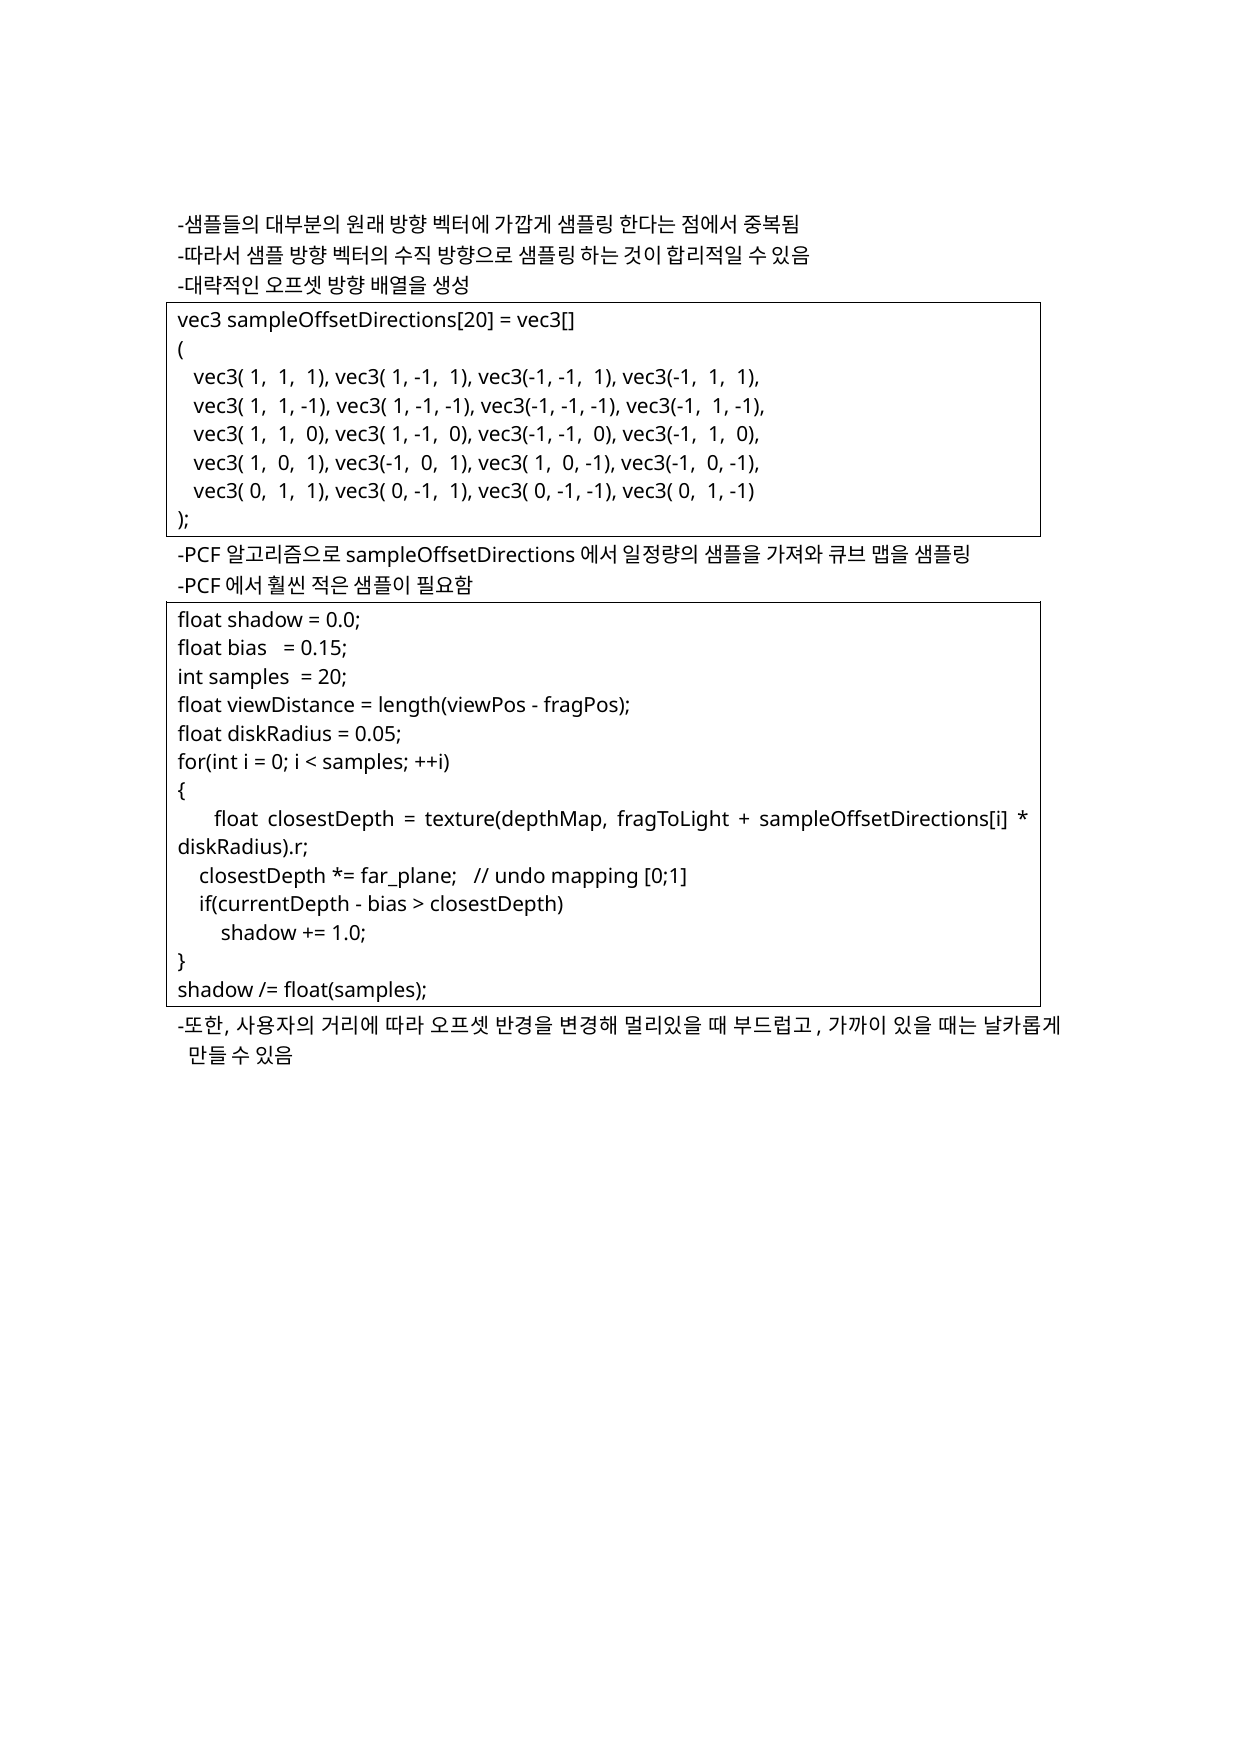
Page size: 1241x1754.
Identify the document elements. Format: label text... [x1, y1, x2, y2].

text -대략적인 오프셋 방향 배열을 생성 [169, 269, 1071, 302]
text -따라서 샘플 방향 벡터의 수직 방향으로 샘플링 하는 것이 합리적일 수 있음 [177, 239, 1063, 269]
text -또한, 사용자의 거리에 따라 오프셋 반경을 변경해 멀리있을 때 부드럽고, 가까이 있을 때는 날카롭게 만들 수 있음 [169, 1007, 1071, 1071]
table_header float shadow = 0.0; float bias = 0.15; int samples = 20; float viewDistance = length(viewPos - fragPos); float diskRadius = 0.05; for(int i = 0; i < samples; ++i) { float closestDepth = texture(depthMap, fragToLight + sampleOffsetDirections[i] * diskRadius).r; closestDepth *= far_plane; // undo mapping [0;1] if(currentDepth - bias > closestDepth) shadow += 1.0; } shadow /= float(samples); [167, 603, 1040, 1006]
text -샘플들의 대부분의 원래 방향 벡터에 가깝게 샘플링 한다는 점에서 중복됨 [169, 207, 1071, 239]
text -PCF 알고리즘으로 sampleOffsetDirections에서 일정량의 샘플을 가져와 큐브 맵을 샘플링 [169, 537, 1071, 569]
table_header vec3 sampleOffsetDirections[20] = vec3[] ( vec3( 1, 1, 1), vec3( 1, -1, 1), vec3(-1, -1, 1), vec3(-1, 1, 1), vec3( 1, 1, -1), vec3( 1, -1, -1), vec3(-1, -1, -1), vec3(-1, 1, -1), vec3( 1, 1, 0), vec3( 1, -1, 0), vec3(-1, -1, 0), vec3(-1, 1, 0), vec3( 1, 0, 1), vec3(-1, 0, 1), vec3( 1, 0, -1), vec3(-1, 0, -1), vec3( 0, 1, 1), vec3( 0, -1, 1), vec3( 0, -1, -1), vec3( 0, 1, -1) ); [167, 303, 1040, 536]
text -PCF에서 훨씬 적은 샘플이 필요함 [169, 569, 1071, 601]
